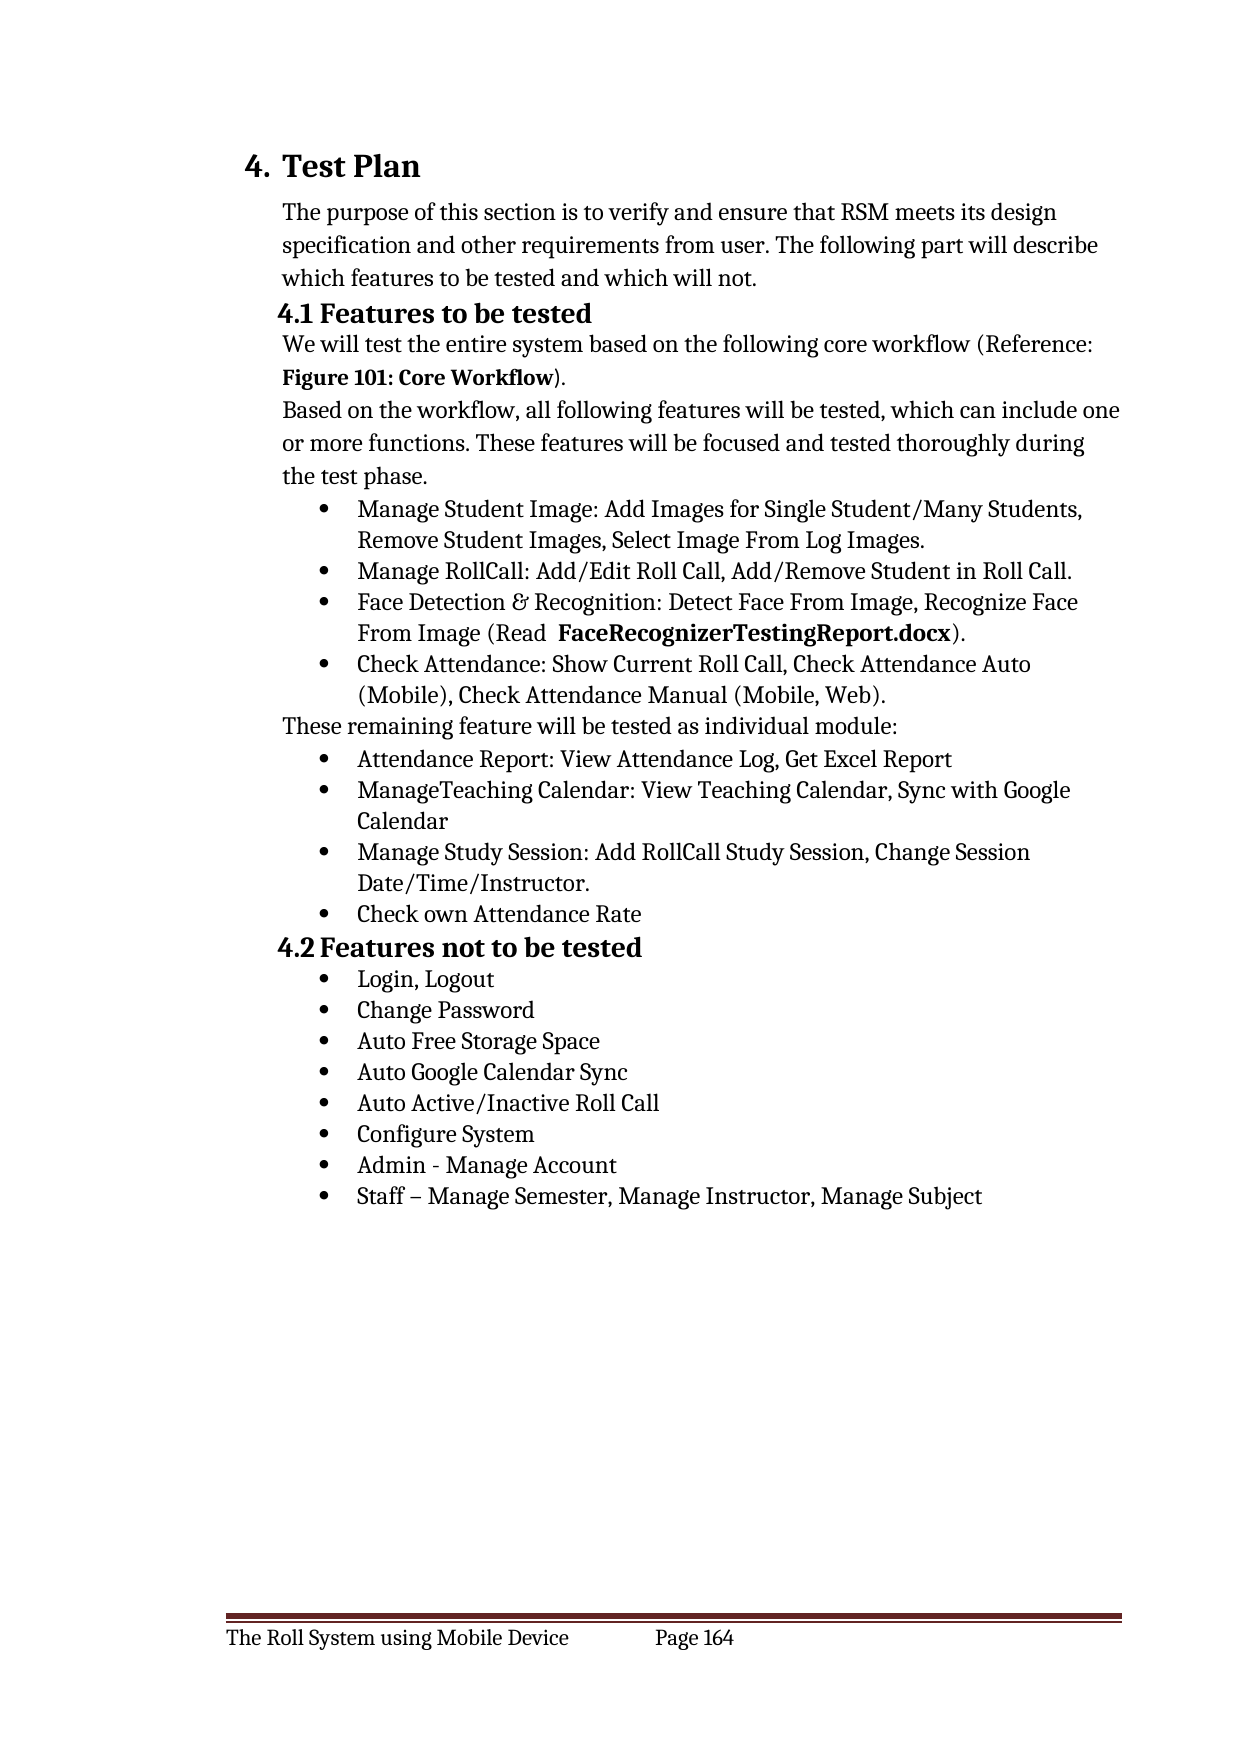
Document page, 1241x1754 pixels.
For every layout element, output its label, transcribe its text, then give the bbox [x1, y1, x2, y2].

list Attendance Report: View Attendance Log, Get Excel Report [319, 745, 1122, 774]
list Manage Student Image: Add Images for Single Student/Many Students, Remove Student Images, Select Image From Log Images. [319, 494, 1122, 554]
subtitle Features to be tested [277, 297, 1122, 330]
list Check own Attendance Rate [319, 900, 1122, 929]
text The purpose of this section is to verify and ensure that RSM meets its design specification and other requirements from user. The following part will describe which features to be tested and which will not. [282, 198, 1122, 293]
list Check Attendance: Show Current Roll Call, Check Attendance Auto (Mobile), Check Attendance Manual (Mobile, Web). [319, 650, 1122, 709]
list Auto Google Calendar Sync [319, 1058, 1122, 1087]
list Configure System [319, 1120, 1122, 1149]
list Auto Free Storage Space [319, 1027, 1122, 1056]
text Based on the workflow, all following features will be tested, which can include one or more functions. These features will be focused and tested thoroughly during the test phase. [282, 396, 1122, 490]
list ManageTeaching Calendar: View Teaching Calendar, Sync with Google Calendar [319, 776, 1122, 836]
list Auto Active/Inactive Roll Call [319, 1089, 1122, 1118]
list Staff – Manage Semester, Manage Instructor, Manage Subject [319, 1182, 1122, 1211]
list Change Password [319, 996, 1122, 1024]
text We will test the entire system based on the following core workflow (Reference: Figure 101: Core Workflow). [282, 330, 1122, 391]
subtitle Test Plan [244, 147, 1122, 185]
list Manage Study Session: Add RollCall Study Session, Change Session Date/Time/Instructor. [319, 838, 1122, 898]
list Face Detection & Recognition: Detect Face From Image, Recognize Face From Image (Read FaceRecognizerTestingReport.docx). [319, 588, 1122, 647]
list Manage RollCall: Add/Edit Roll Call, Add/Remove Student in Roll Call. [319, 557, 1122, 585]
text These remaining feature will be tested as individual module: [282, 712, 1122, 741]
subtitle Features not to be tested [277, 931, 1122, 965]
list Login, Logout [319, 965, 1122, 993]
list Admin - Manage Account [319, 1151, 1122, 1180]
